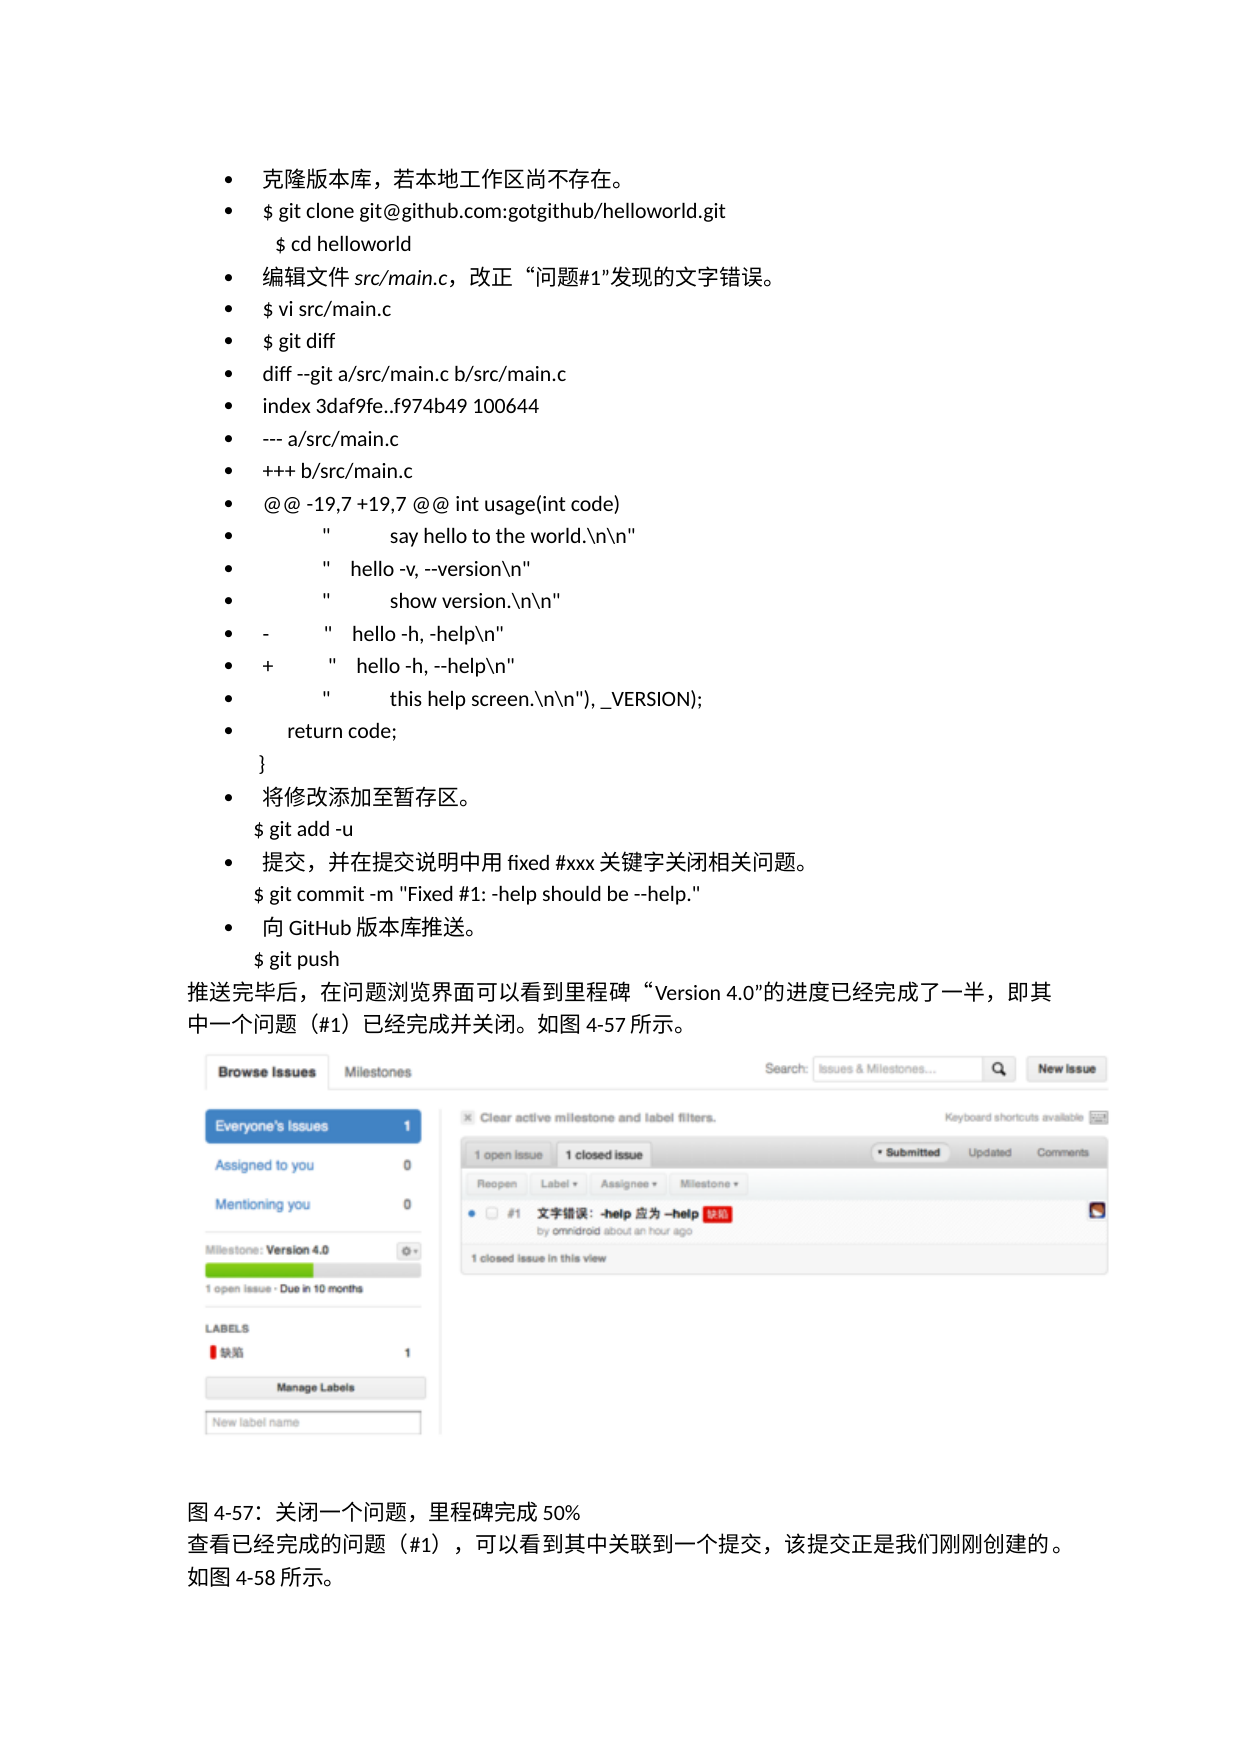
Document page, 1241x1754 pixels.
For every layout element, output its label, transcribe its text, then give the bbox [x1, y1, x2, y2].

list - " hello -h, -help\n" [225, 617, 1053, 649]
list 将修改添加至暂存区。 [225, 779, 1053, 812]
list " this help screen.\n\n"), _VERSION); [225, 682, 1053, 714]
text 图4-57：关闭一个问题，里程碑完成50% [187, 1494, 1053, 1527]
list 编辑文件src/main.c，改正“问题#1”发现的文字错误。 [225, 259, 1053, 292]
text $ cd helloworld [187, 227, 1053, 259]
text $ git push [187, 942, 1053, 974]
picture [187, 1039, 1125, 1466]
list --- a/src/main.c [225, 422, 1053, 454]
list $ git diff [225, 324, 1053, 357]
list $ git clone git@github.com:gotgithub/helloworld.git [225, 194, 1053, 227]
list $ vi src/main.c [225, 292, 1053, 324]
text 查看已经完成的问题（#1），可以看到其中关联到一个提交，该提交正是我们刚刚创建的。如图4-58所示。 [187, 1527, 1053, 1592]
list + " hello -h, --help\n" [225, 649, 1053, 682]
list 向GitHub版本库推送。 [225, 909, 1053, 942]
text $ git commit -m "Fixed #1: -help should be --help." [187, 877, 1053, 909]
list " show version.\n\n" [225, 584, 1053, 617]
list @@ -19,7 +19,7 @@ int usage(int code) [225, 487, 1053, 519]
list +++ b/src/main.c [225, 454, 1053, 487]
text 推送完毕后，在问题浏览界面可以看到里程碑“Version 4.0”的进度已经完成了一半，即其中一个问题（#1）已经完成并关闭。如图4-57所示。 [187, 974, 1053, 1039]
list " hello -v, --version\n" [225, 552, 1053, 584]
list diff --git a/src/main.c b/src/main.c [225, 357, 1053, 389]
list 克隆版本库，若本地工作区尚不存在。 [225, 162, 1053, 194]
text } [187, 747, 1053, 779]
list return code; [225, 714, 1053, 747]
list " say hello to the world.\n\n" [225, 519, 1053, 552]
text $ git add -u [187, 812, 1053, 844]
list 提交，并在提交说明中用fixed #xxx关键字关闭相关问题。 [225, 844, 1053, 877]
list index 3daf9fe..f974b49 100644 [225, 389, 1053, 422]
